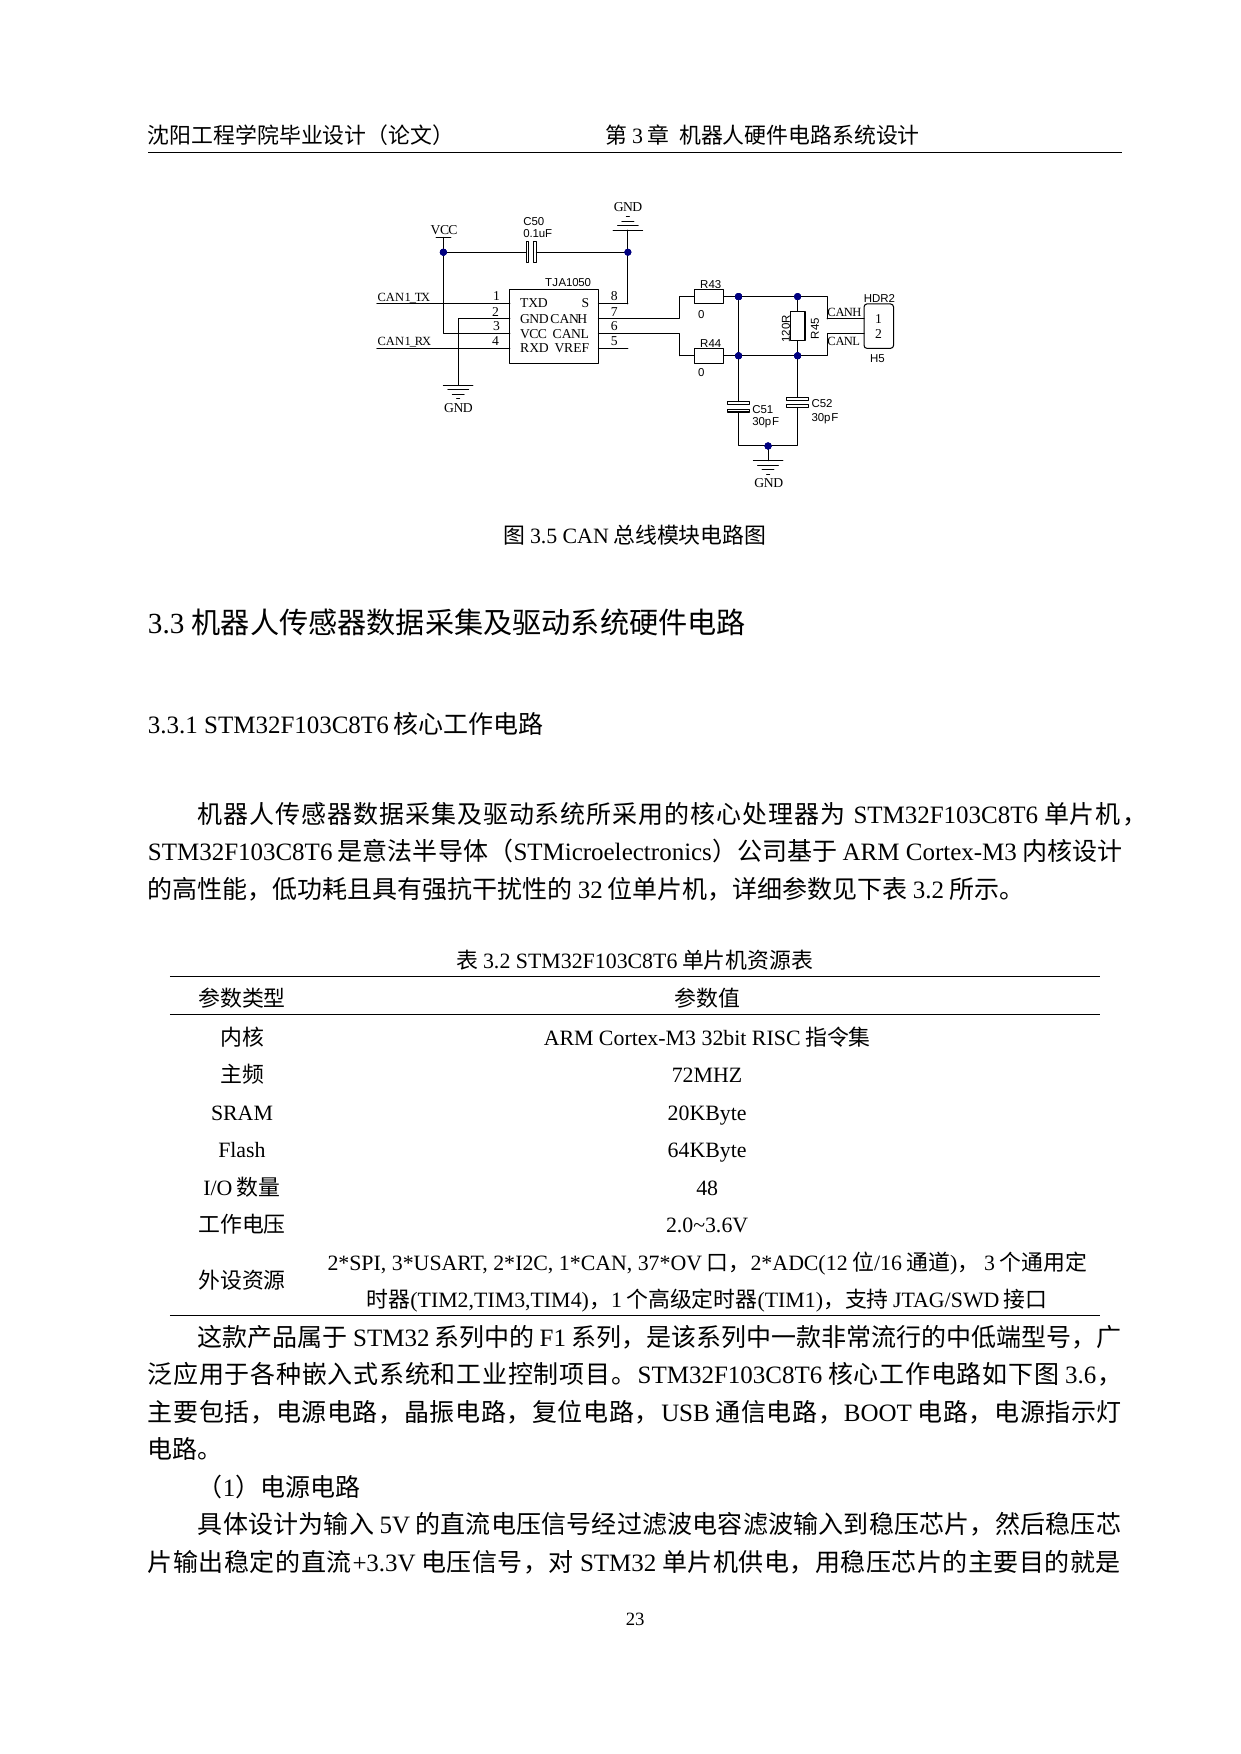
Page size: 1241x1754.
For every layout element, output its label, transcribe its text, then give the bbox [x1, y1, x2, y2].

table_cell 2.0~3.6V [314, 1203, 1100, 1240]
table_header 参数类型 [170, 977, 314, 1014]
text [148, 1504, 1122, 1579]
table_cell Flash [170, 1128, 314, 1165]
text 3.3 机器人传感器数据采集及驱动系统硬件电路 [148, 588, 1122, 653]
table_cell 20KByte [314, 1090, 1100, 1128]
text 表3.2 STM32F103C8T6单片机资源表 [148, 943, 1122, 976]
table_cell I/O数量 [170, 1165, 314, 1203]
text 机器人传感器数据采集及驱动系统所采用的核心处理器为STM32F103C8T6单片机，STM32F103C8T6是意法半导体（STMicroelectronics）公司基于ARM Cortex-M3内核设计的高性能，低功耗且具有强抗干扰性的32位单片机，详细参数见下表3.2所示。 [148, 793, 1122, 906]
table_cell 72MHZ [314, 1053, 1100, 1090]
table_cell 主频 [170, 1053, 314, 1090]
table_cell SRAM [170, 1090, 314, 1128]
text 这款产品属于STM32系列中的F1系列，是该系列中一款非常流行的中低端型号，广泛应用于各种嵌入式系统和工业控制项目。STM32F103C8T6核心工作电路如下图3.6，主要包括，电源电路，晶振电路，复位电路，USB通信电路，BOOT电路，电源指示灯电路。 [148, 1316, 1122, 1466]
table_cell 工作电压 [170, 1203, 314, 1240]
table_cell 2*SPI, 3*USART, 2*I2C, 1*CAN, 37*OV口，2*ADC(12位/16通道)， 3个通用定时器(TIM2,TIM3,TIM4)，1个高级定时器(TIM1)，支持JTAG/SWD接口 [314, 1240, 1100, 1315]
text （1）电源电路 [148, 1466, 1122, 1504]
table_cell 内核 [170, 1015, 314, 1053]
table_cell ARM Cortex-M3 32bit RISC指令集 [314, 1015, 1100, 1053]
text 3.3.1 STM32F103C8T6核心工作电路 [148, 691, 1122, 756]
table_header 参数值 [314, 977, 1100, 1014]
text 图3.5 CAN总线模块电路图 [148, 518, 1122, 551]
table_cell 外设资源 [170, 1240, 314, 1315]
table_cell 64KByte [314, 1128, 1100, 1165]
table_cell 48 [314, 1165, 1100, 1203]
